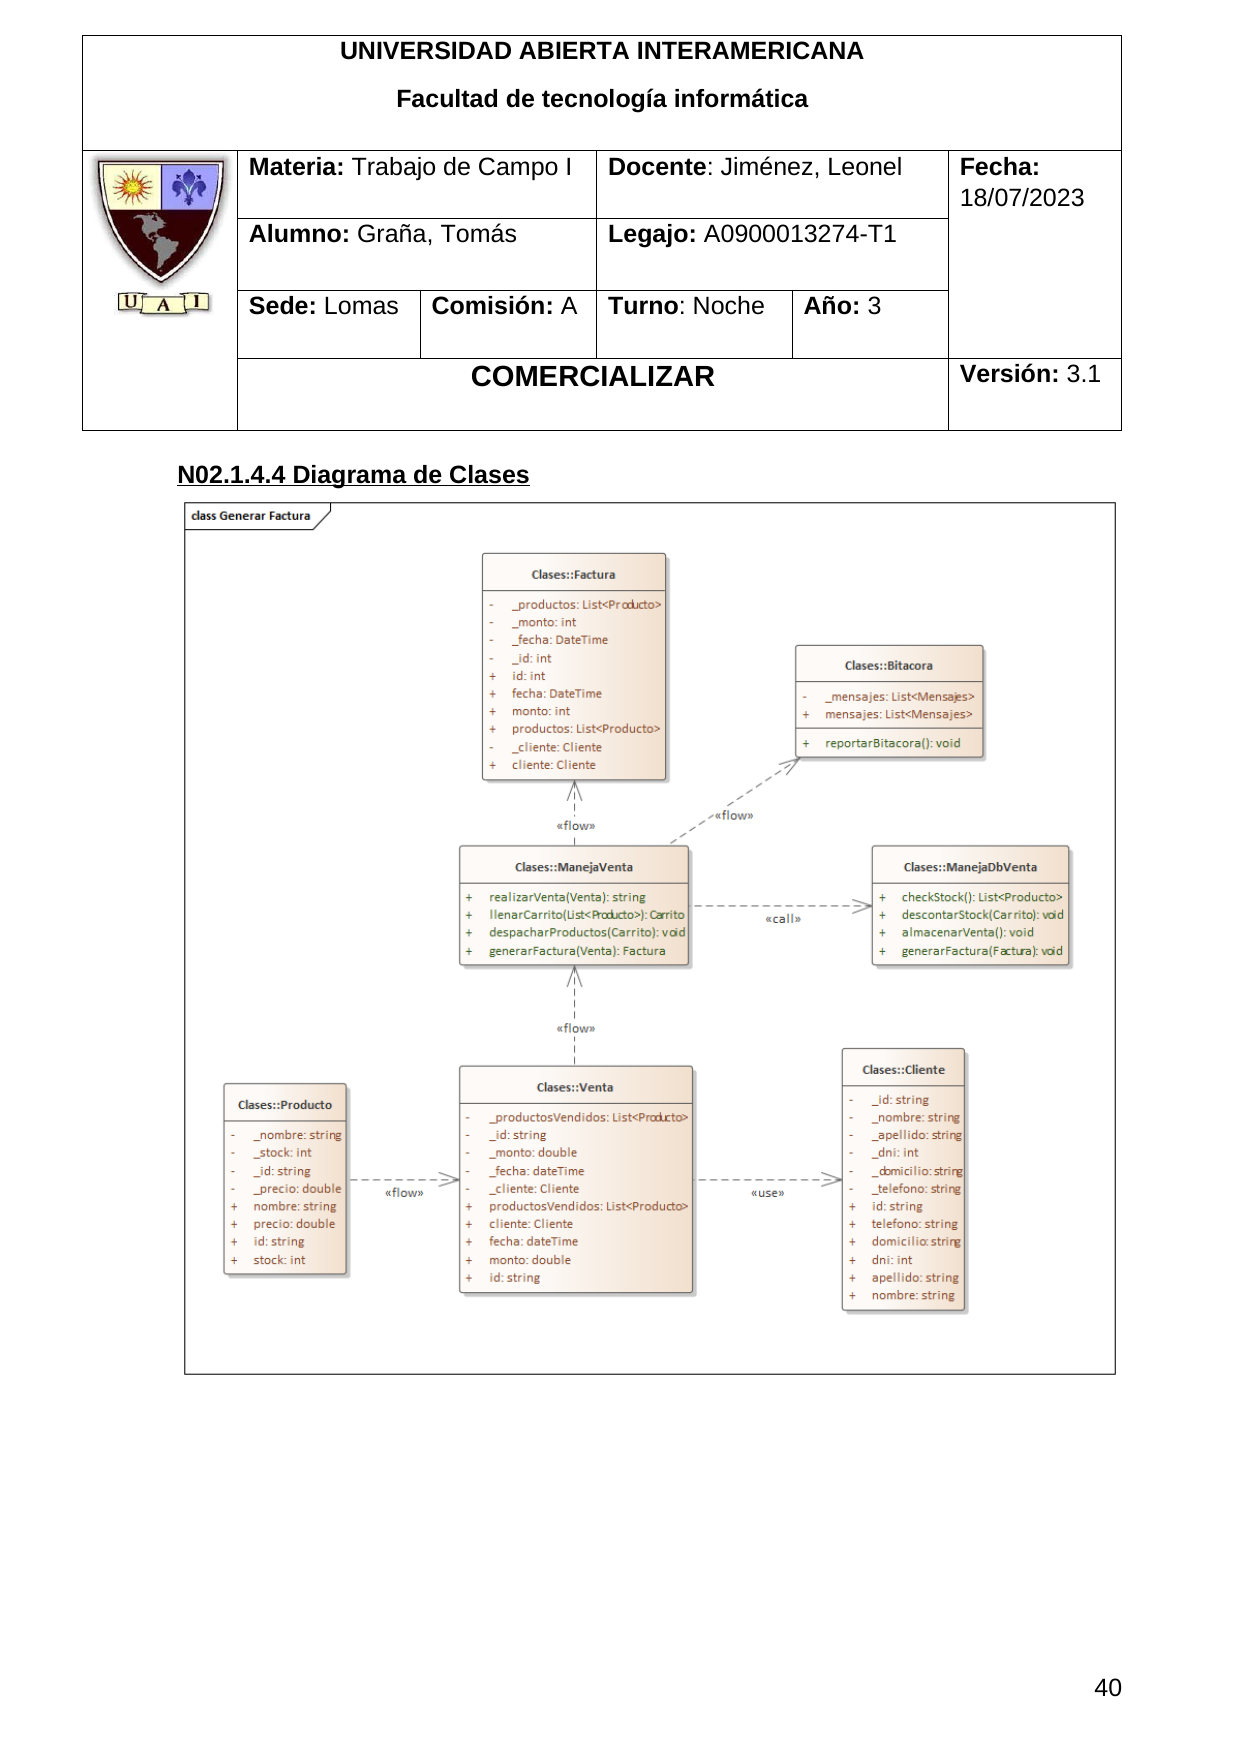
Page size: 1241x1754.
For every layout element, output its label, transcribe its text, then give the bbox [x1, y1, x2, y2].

picture [177, 495, 1122, 1382]
subtitle N02.1.4.4 Diagrama de Clases [177, 460, 1122, 488]
picture [87, 151, 234, 320]
